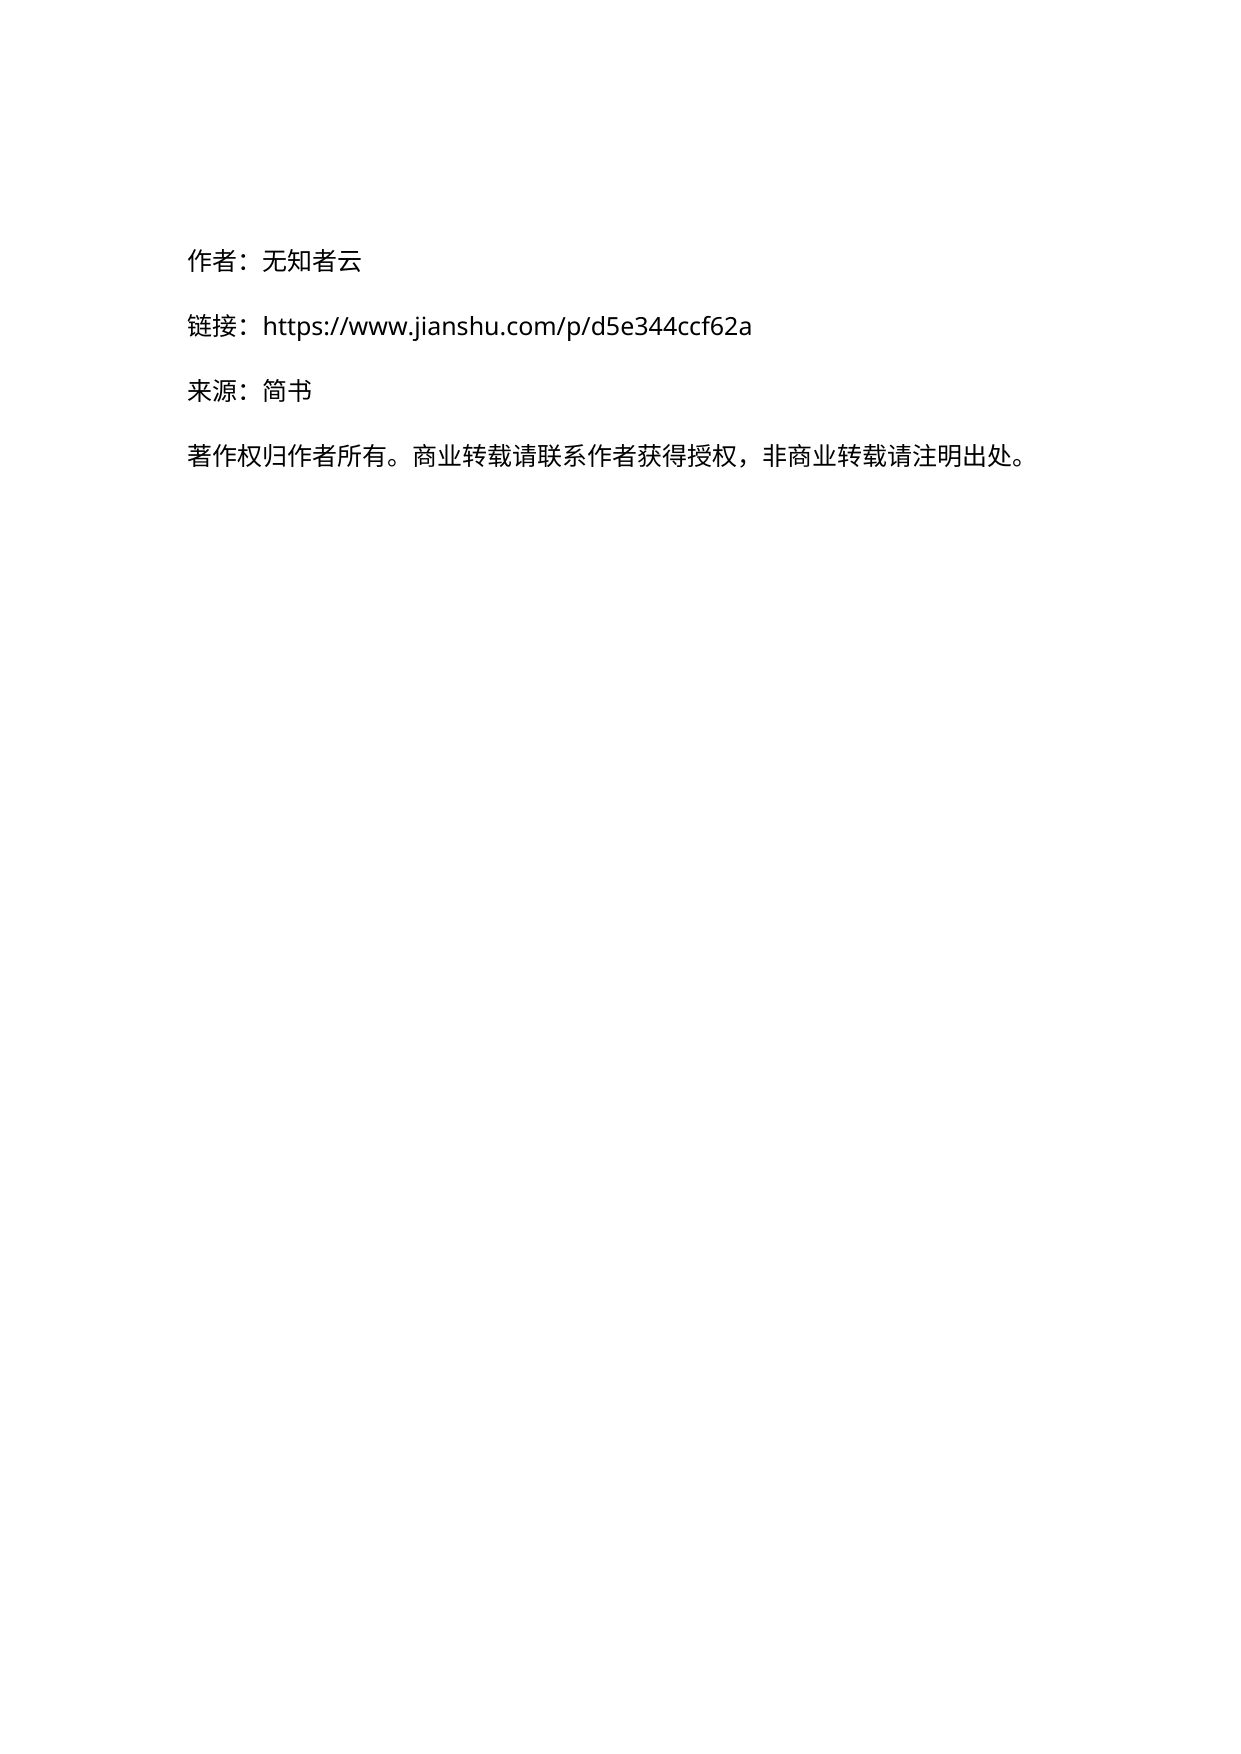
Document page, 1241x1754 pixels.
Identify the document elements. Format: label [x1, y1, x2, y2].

text [187, 162, 1053, 487]
